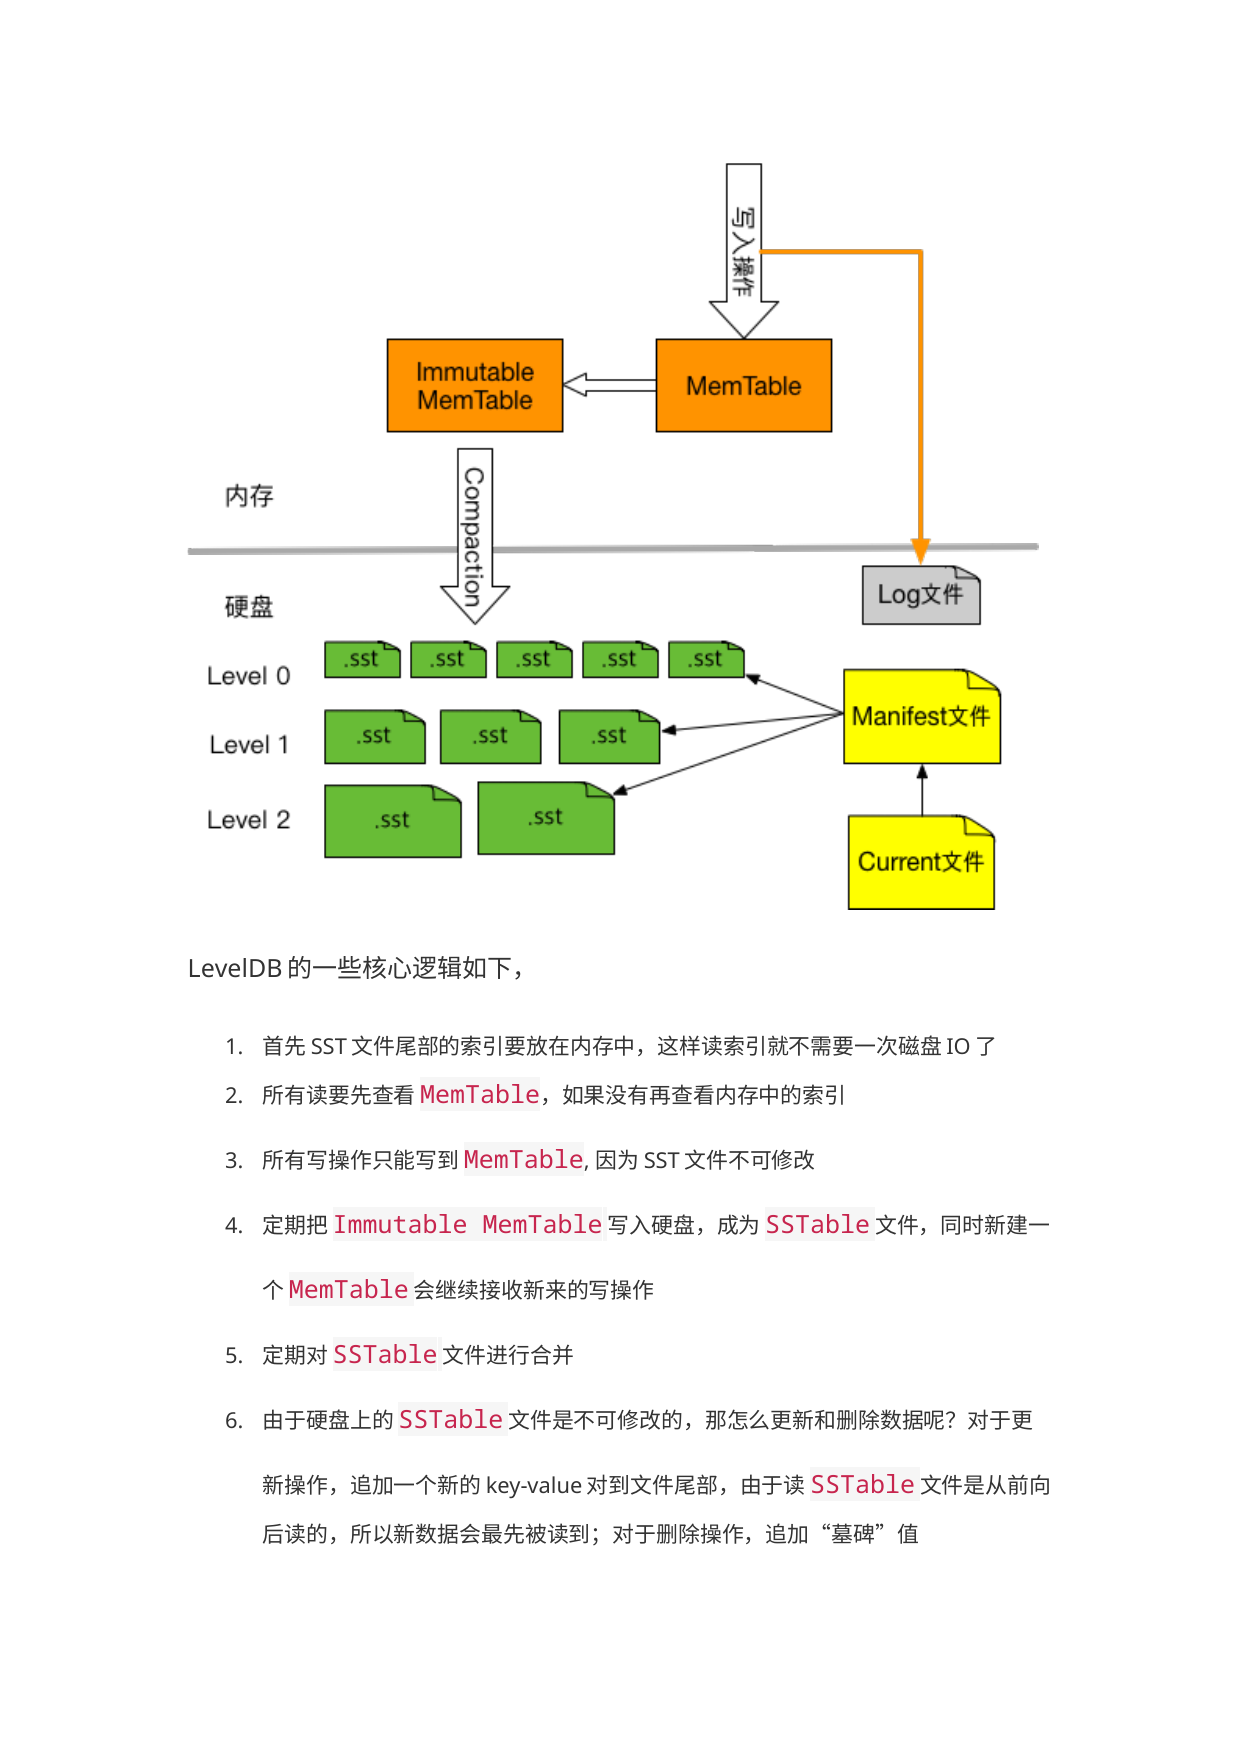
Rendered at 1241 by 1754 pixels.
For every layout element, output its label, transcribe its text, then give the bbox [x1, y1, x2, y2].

picture [187, 162, 1039, 910]
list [225, 1386, 1053, 1549]
list 所有读要先查看MemTable，如果没有再查看内存中的索引 [225, 1061, 1053, 1126]
list 首先SST文件尾部的索引要放在内存中，这样读索引就不需要一次磁盘IO了 [225, 1029, 1053, 1061]
text LevelDB的一些核心逻辑如下， [187, 934, 1053, 999]
list 定期把Immutable MemTable写入硬盘，成为SSTable文件，同时新建一个MemTable会继续接收新来的写操作 [225, 1191, 1053, 1321]
list 所有写操作只能写到MemTable, 因为SST文件不可修改 [225, 1126, 1053, 1191]
list 定期对SSTable文件进行合并 [225, 1321, 1053, 1386]
